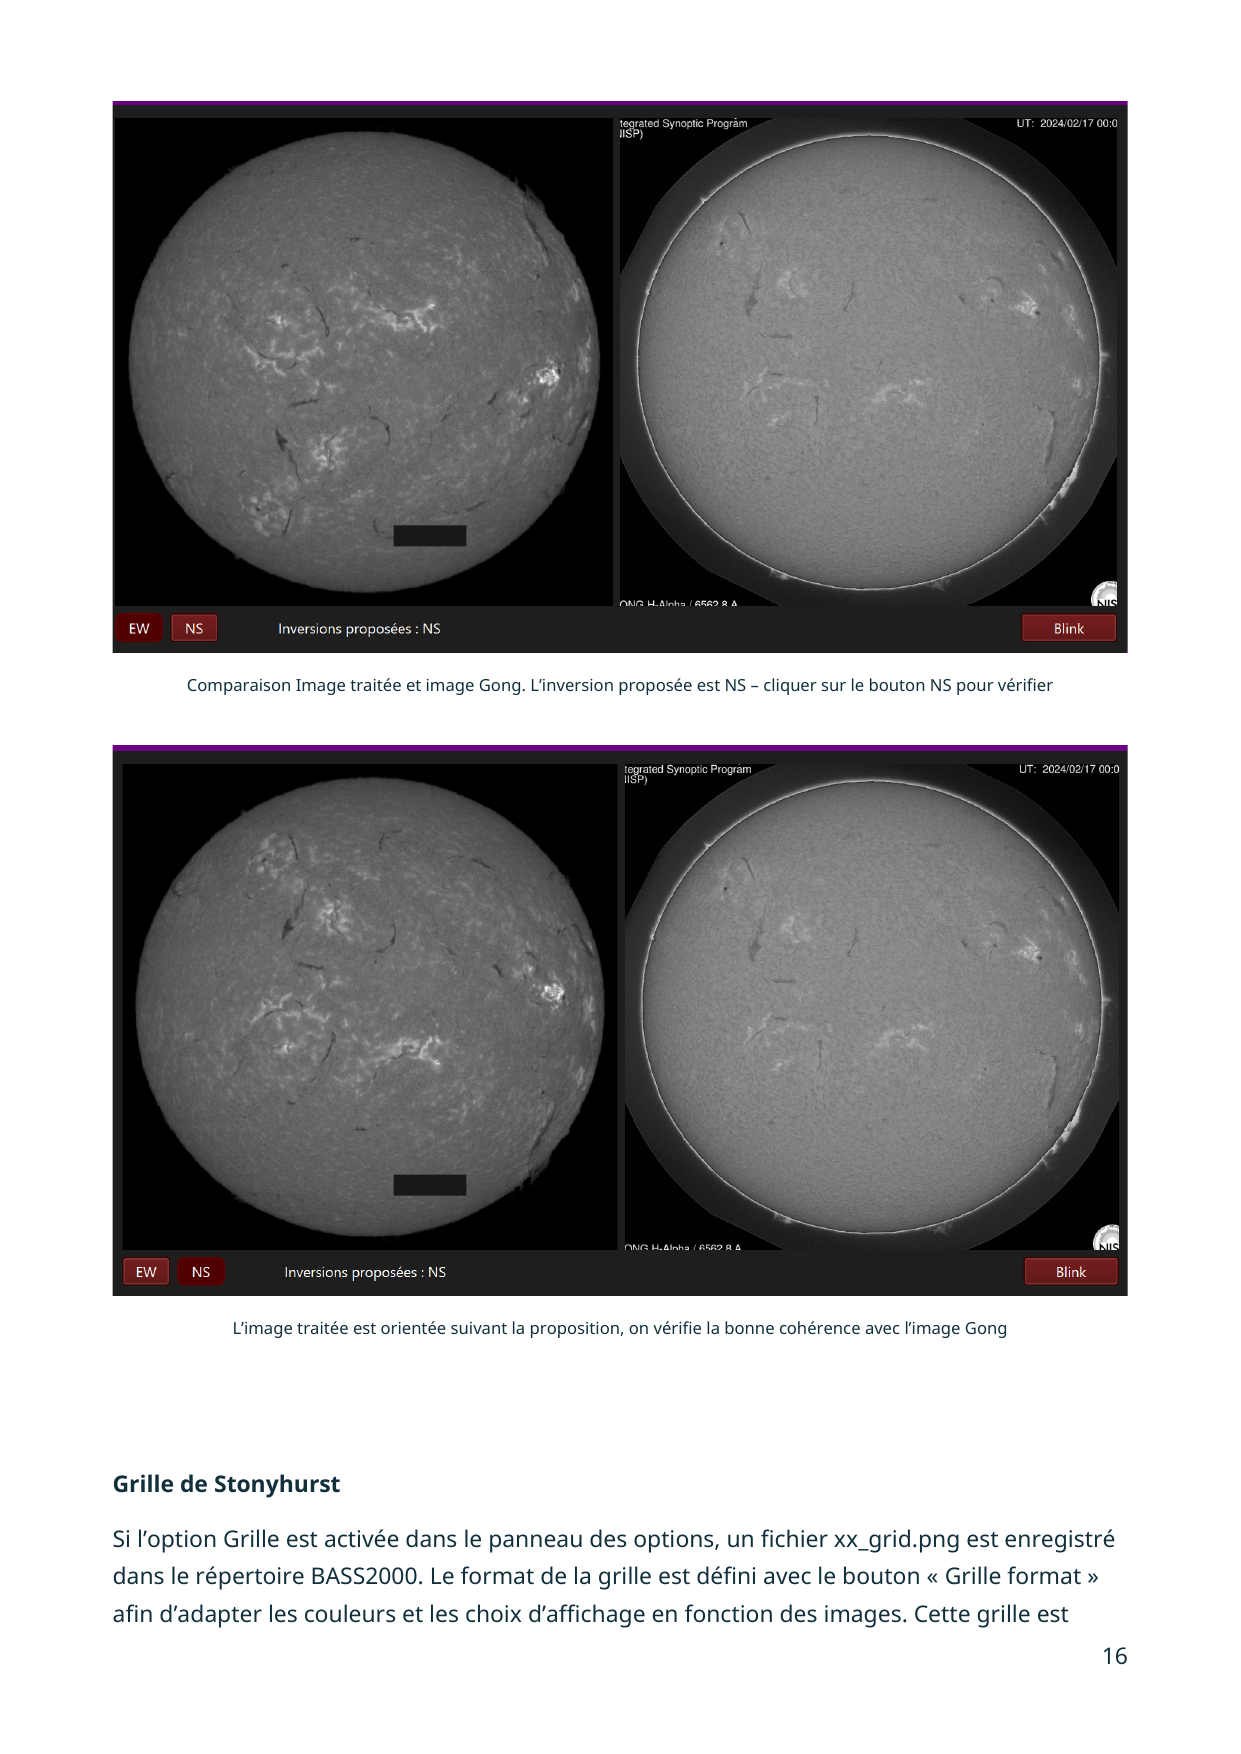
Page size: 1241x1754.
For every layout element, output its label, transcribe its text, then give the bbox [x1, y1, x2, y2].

text Comparaison Image traitée et image Gong. L’inversion proposée est NS – cliquer sur le bouton NS pour vérifier [112, 674, 1128, 697]
text Grille de Stonyhurst [112, 1468, 1128, 1500]
picture [112, 101, 1128, 653]
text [112, 1523, 1128, 1629]
picture [112, 745, 1128, 1296]
text L’image traitée est orientée suivant la proposition, on vérifie la bonne cohérence avec l’image Gong [112, 1316, 1128, 1339]
